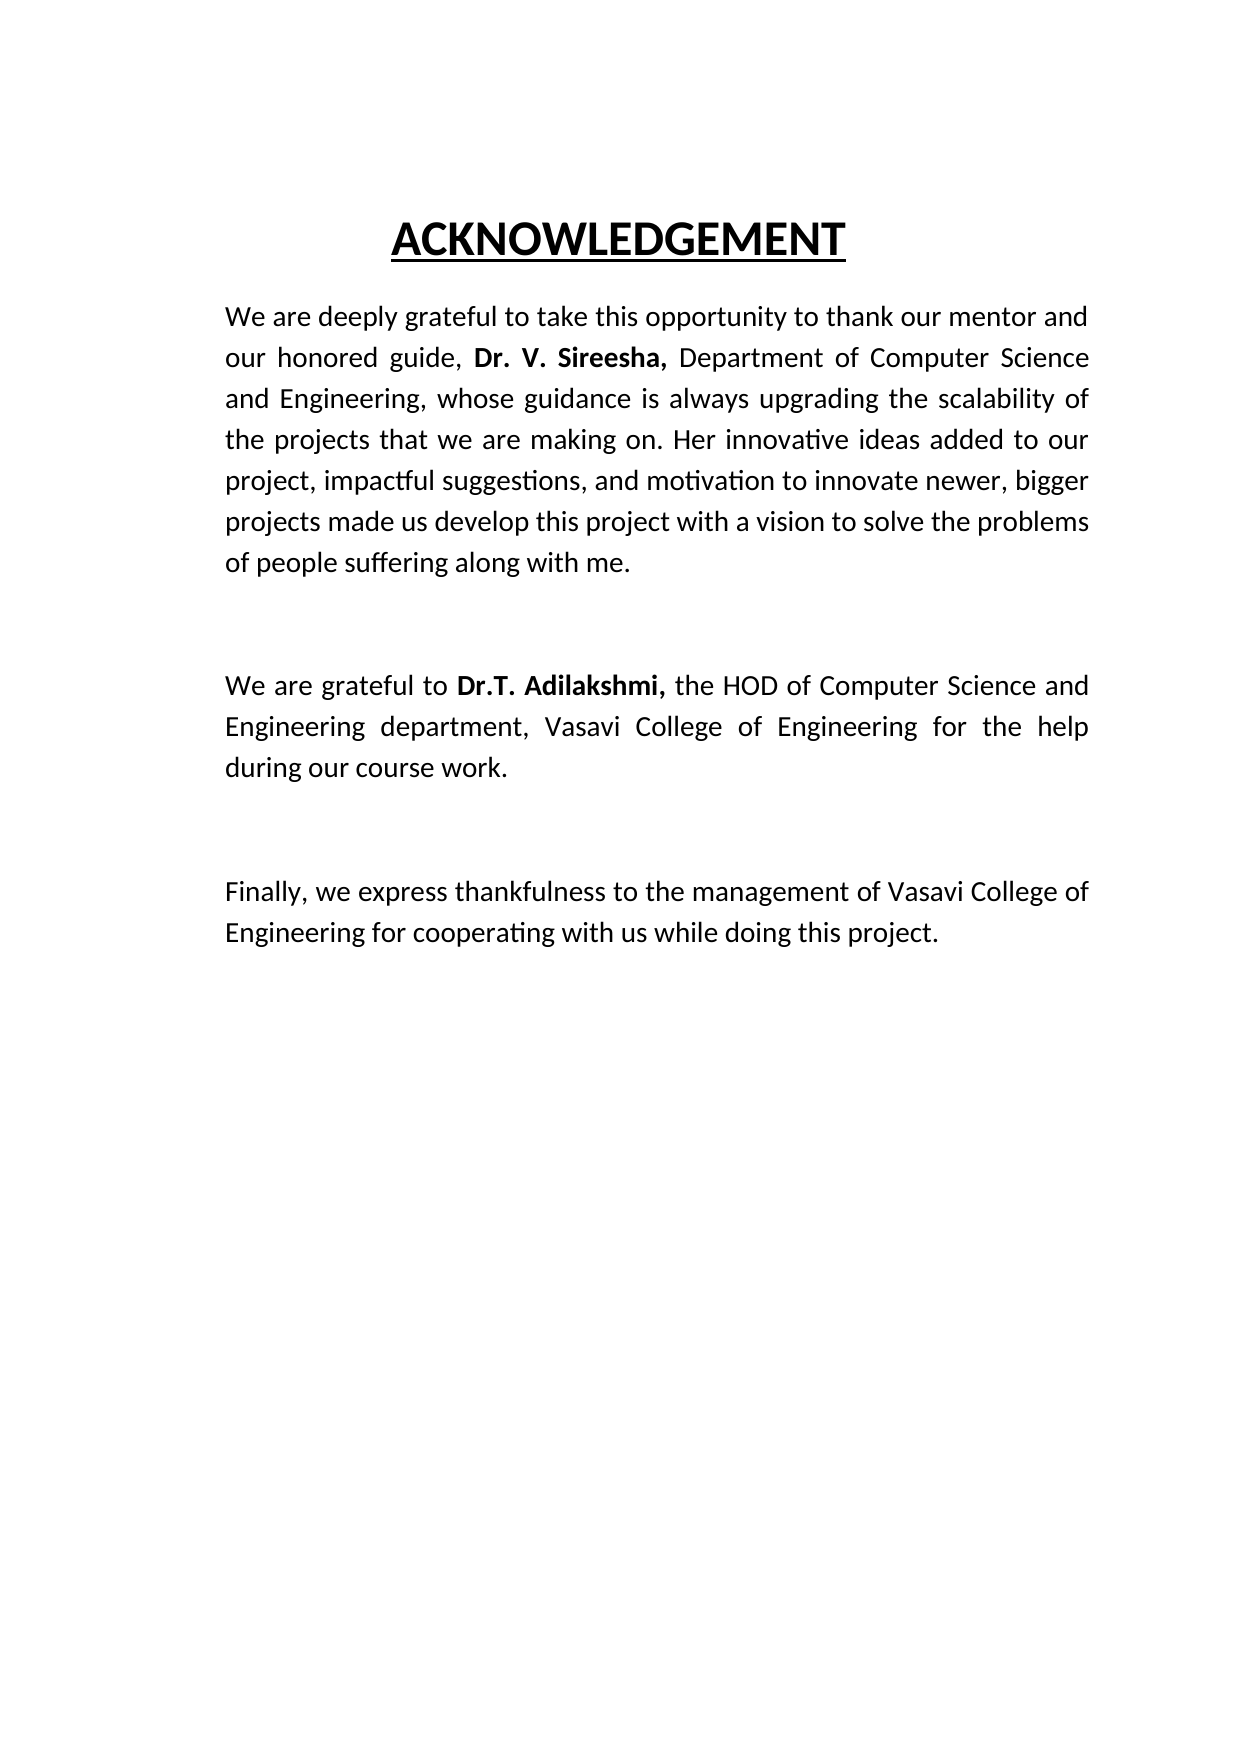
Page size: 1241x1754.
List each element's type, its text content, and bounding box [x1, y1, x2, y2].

text Finally, we express thankfulness to the management of Vasavi College of Engineering for cooperating with us while doing this project. [225, 873, 1090, 949]
text ACKNOWLEDGEMENT [225, 207, 1090, 268]
text We are grateful to Dr.T. Adilakshmi, the HOD of Computer Science and Engineering department, Vasavi College of Engineering for the help during our course work. [225, 667, 1090, 785]
text We are deeply grateful to take this opportunity to thank our mentor and our honored guide, Dr. V. Sireesha, Department of Computer Science and Engineering, whose guidance is always upgrading the scalability of the projects that we are making on. Her innovative ideas added to our project, impactful suggestions, and motivation to innovate newer, bigger projects made us develop this project with a vision to solve the problems of people suffering along with me. [225, 298, 1090, 579]
